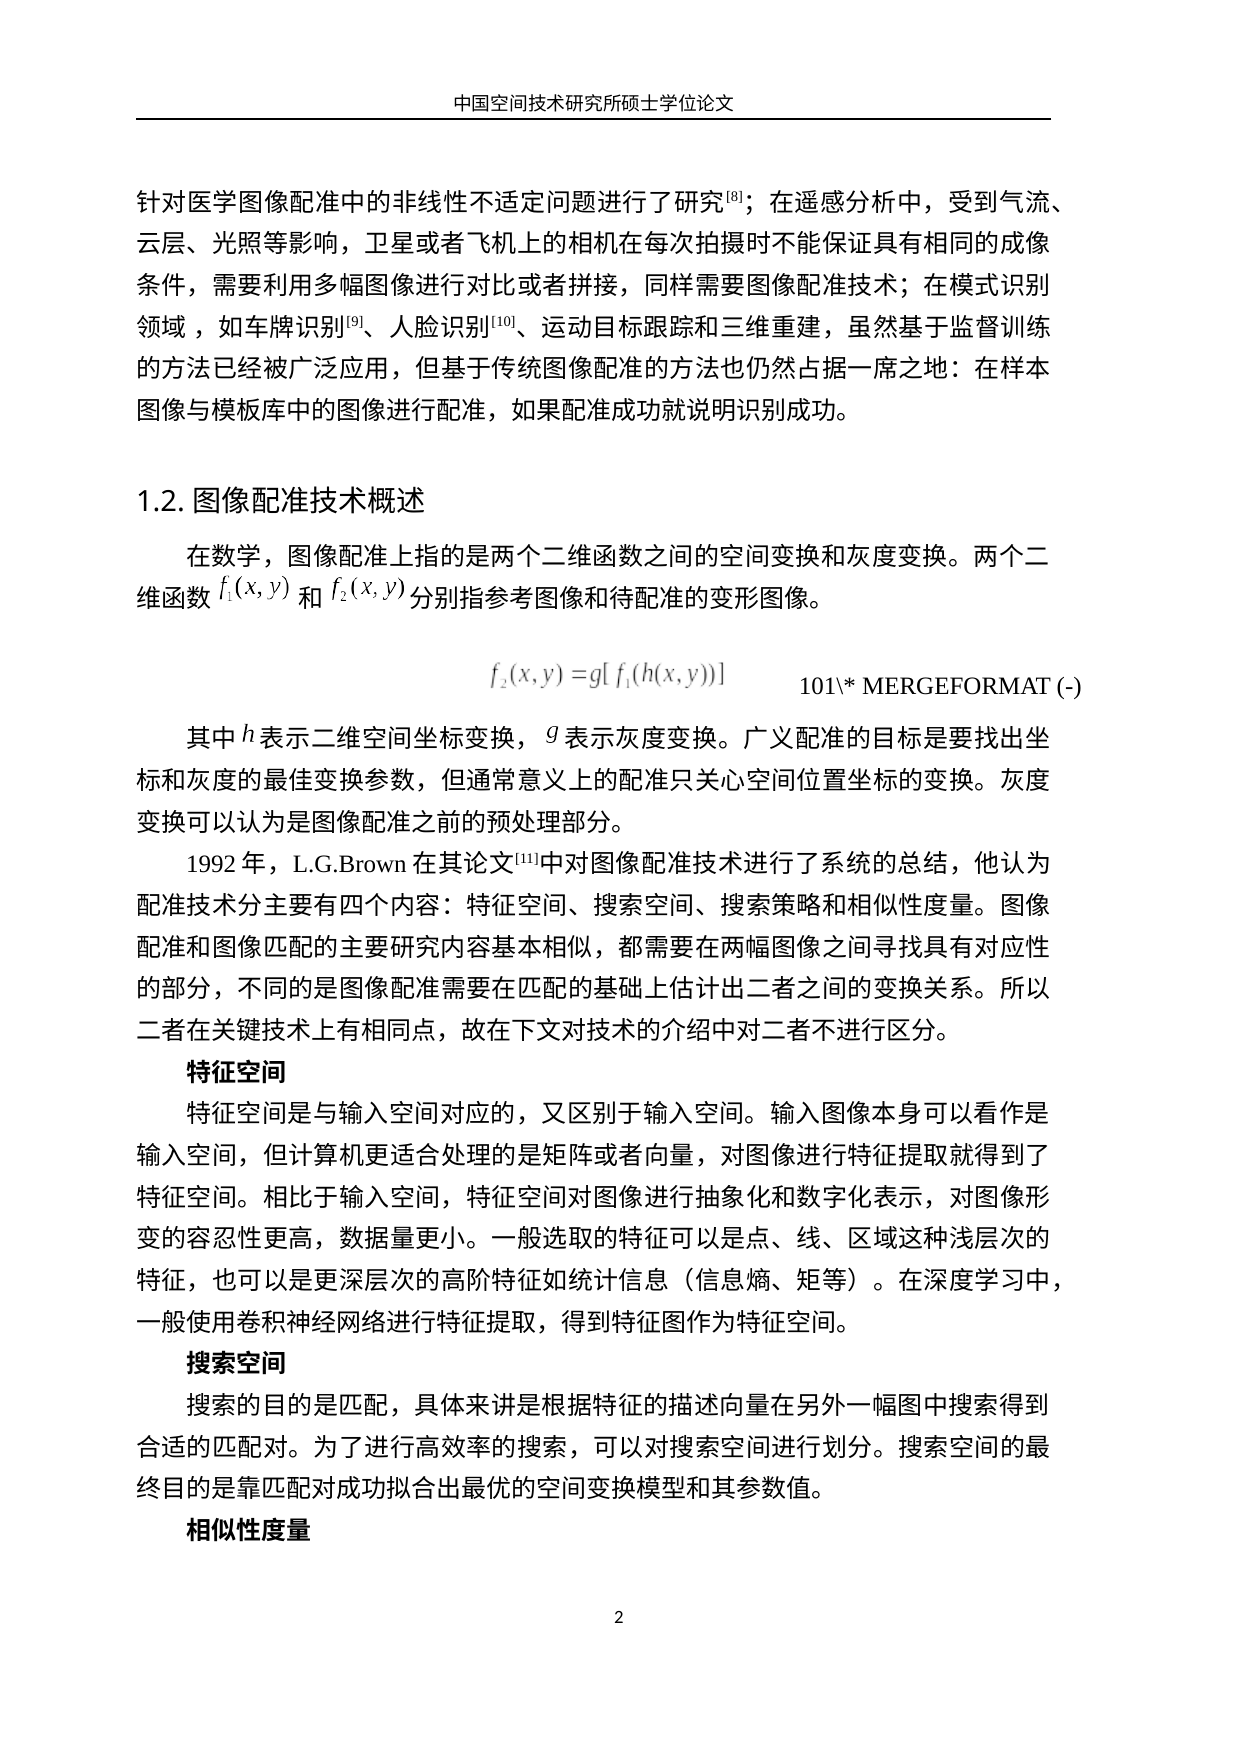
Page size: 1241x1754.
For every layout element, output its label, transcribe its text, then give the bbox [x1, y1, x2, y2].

text 相似性度量 [186, 1506, 1051, 1548]
text 在数学，图像配准上指的是两个二维函数之间的空间变换和灰度变换。两个二维函数 和分别指参考图像和待配准的变形图像。 [136, 532, 1051, 615]
text 搜索的目的是匹配，具体来讲是根据特征的描述向量在另外一幅图中搜索得到合适的匹配对。为了进行高效率的搜索，可以对搜索空间进行划分。搜索空间的最终目的是靠匹配对成功拟合出最优的空间变换模型和其参数值。 [136, 1381, 1051, 1506]
text 1992年，L.G.Brown在其论文[11]中对图像配准技术进行了系统的总结，他认为配准技术分主要有四个内容：特征空间、搜索空间、搜索策略和相似性度量。图像配准和图像匹配的主要研究内容基本相似，都需要在两幅图像之间寻找具有对应性的部分，不同的是图像配准需要在匹配的基础上估计出二者之间的变换关系。所以二者在关键技术上有相同点，故在下文对技术的介绍中对二者不进行区分。 [136, 839, 1051, 1048]
text 其中表示二维空间坐标变换，表示灰度变换。广义配准的目标是要找出坐标和灰度的最佳变换参数，但通常意义上的配准只关心空间位置坐标的变换。灰度变换可以认为是图像配准之前的预处理部分。 [136, 714, 1051, 839]
text 搜索空间 [142, 1339, 1051, 1381]
subtitle 1.2. 图像配准技术概述 [136, 478, 1051, 519]
text 特征空间是与输入空间对应的，又区别于输入空间。输入图像本身可以看作是输入空间，但计算机更适合处理的是矩阵或者向量，对图像进行特征提取就得到了特征空间。相比于输入空间，特征空间对图像进行抽象化和数字化表示，对图像形变的容忍性更高，数据量更小。一般选取的特征可以是点、线、区域这种浅层次的特征，也可以是更深层次的高阶特征如统计信息（信息熵、矩等）。在深度学习中，一般使用卷积神经网络进行特征提取，得到特征图作为特征空间。 [136, 1089, 1051, 1339]
text 特征空间 [136, 1048, 1051, 1089]
